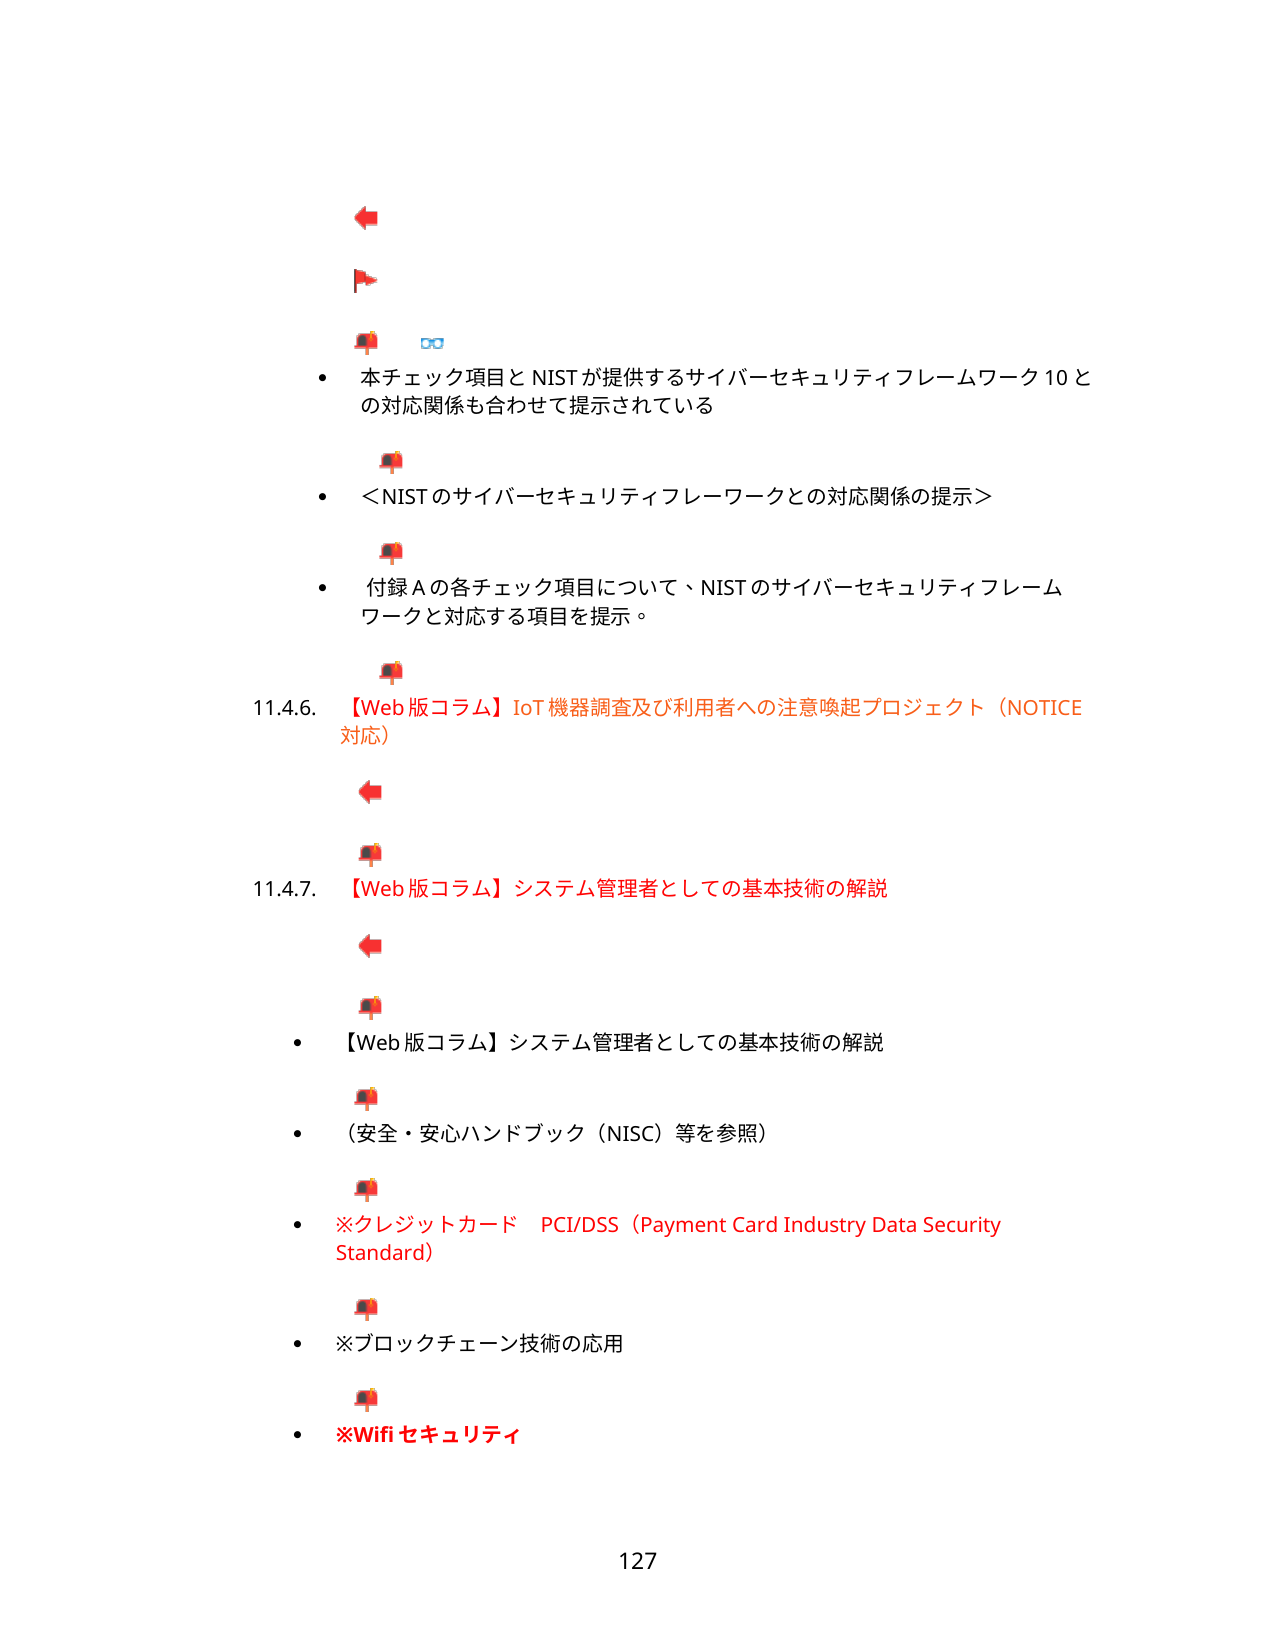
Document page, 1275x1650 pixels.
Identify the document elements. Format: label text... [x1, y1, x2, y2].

picture [358, 780, 382, 804]
picture [354, 1178, 378, 1202]
picture [358, 843, 382, 867]
list 【Web版コラム】システム管理者としての基本技術の解説 [252, 874, 1098, 903]
list 本チェック項目とNISTが提供するサイバーセキュリティフレームワーク10との対応関係も合わせて提示されている [319, 363, 1098, 420]
picture [354, 1087, 378, 1111]
picture [354, 1298, 378, 1321]
list 付録Aの各チェック項目について、NISTのサイバーセキュリティフレームワークと対応する項目を提示。 [319, 573, 1098, 630]
picture [354, 206, 378, 230]
list （安全・安心ハンドブック（NISC）等を参照） [294, 1119, 1098, 1147]
list ＜NISTのサイバーセキュリティフレーワークとの対応関係の提示＞ [319, 482, 1098, 511]
picture [358, 996, 382, 1020]
list 【Web版コラム】システム管理者としての基本技術の解説 [294, 1028, 1098, 1056]
picture [358, 934, 382, 958]
picture [354, 269, 378, 293]
picture [379, 451, 403, 474]
list ※クレジットカード PCI/DSS（Payment Card Industry Data Security Standard） [294, 1210, 1098, 1267]
picture [421, 331, 444, 355]
list ※Wifiセキュリティ [294, 1420, 1098, 1449]
picture [379, 661, 403, 685]
picture [354, 331, 378, 355]
picture [379, 542, 403, 565]
list 【Web版コラム】IoT機器調査及び利用者への注意喚起プロジェクト（NOTICE対応） [252, 693, 1098, 749]
list ※ブロックチェーン技術の応用 [294, 1329, 1098, 1358]
picture [354, 1388, 378, 1412]
